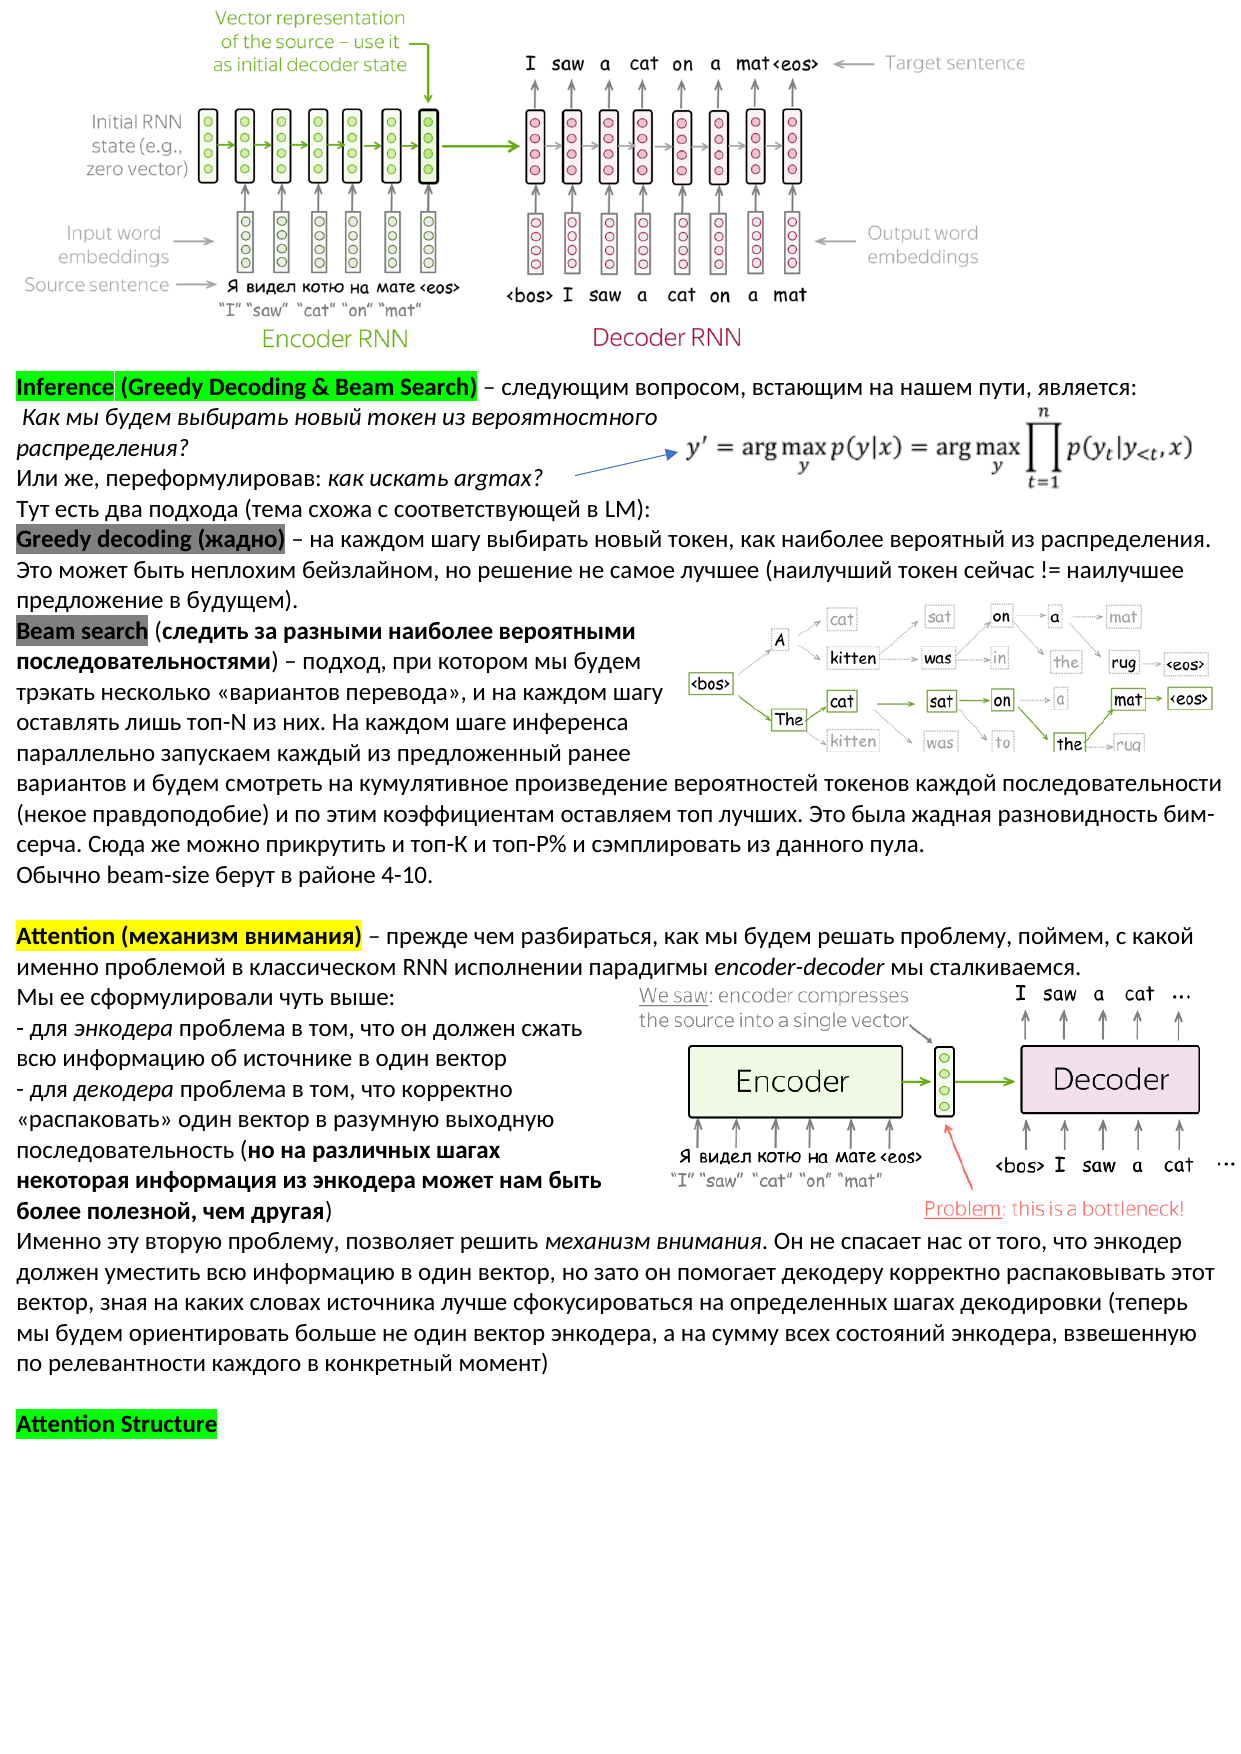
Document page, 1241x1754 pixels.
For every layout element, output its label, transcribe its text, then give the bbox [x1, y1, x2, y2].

text Attention (механизм внимания) – прежде чем разбираться, как мы будем решать проблему, поймем, с какой именно проблемой в классическом RNN исполнении парадигмы encoder-decoder мы сталкиваемся. [16, 920, 1227, 981]
text Inference (Greedy Decoding & Beam Search) – следующим вопросом, встающим на нашем пути, является: [477, 371, 1227, 401]
text Тут есть два подхода (тема схожа с соответствующей в LM): [16, 493, 1227, 523]
text Как мы будем выбирать новый токен из вероятностного распределения? [16, 401, 1227, 462]
text - для декодера проблема в том, что корректно «распаковать» один вектор в разумную выходную последовательность (но на различных шагах некоторая информация из энкодера может нам быть более полезной, чем другая) [16, 1073, 1227, 1225]
picture [684, 601, 1213, 751]
text Greedy decoding (жадно) – на каждом шагу выбирать новый токен, как наиболее вероятный из распределения. Это может быть неплохим бейзлайном, но решение не самое лучшее (наилучший токен сейчас != наилучшее предложение в будущем). [16, 523, 1227, 615]
text Или же, переформулировав: как искать argmax? [16, 462, 1227, 493]
text Attention Structure [16, 1408, 1227, 1439]
picture [22, 8, 1025, 348]
text Именно эту вторую проблему, позволяет решить механизм внимания. Он не спасает нас от того, что энкодер должен уместить всю информацию в один вектор, но зато он помогает декодеру корректно распаковывать этот вектор, зная на каких словах источника лучше сфокусироваться на определенных шагах декодировки (теперь мы будем ориентировать больше не один вектор энкодера, а на сумму всех состояний энкодера, взвешенную по релевантности каждого в конкретный момент) [16, 1225, 1227, 1378]
text - для энкодера проблема в том, что он должен сжать всю информацию об источнике в один вектор [16, 1012, 634, 1073]
text Мы ее сформулировали чуть выше: [16, 981, 1227, 1012]
text Обычно beam-size берут в районе 4-10. [16, 859, 1227, 890]
picture [634, 982, 1237, 1223]
picture [684, 405, 1197, 490]
text Beam search (следить за разными наиболее вероятными последовательностями) – подход, при котором мы будем трэкать несколько «вариантов перевода», и на каждом шагу оставлять лишь топ-N из них. На каждом шаге инференса параллельно запускаем каждый из предложенный ранее вариантов и будем смотреть на кумулятивное произведение вероятностей токенов каждой последовательности (некое правдоподобие) и по этим коэффициентам оставляем топ лучших. Это была жадная разновидность бим-серча. Сюда же можно прикрутить и топ-К и топ-Р% и сэмплировать из данного пула. [16, 615, 1227, 859]
